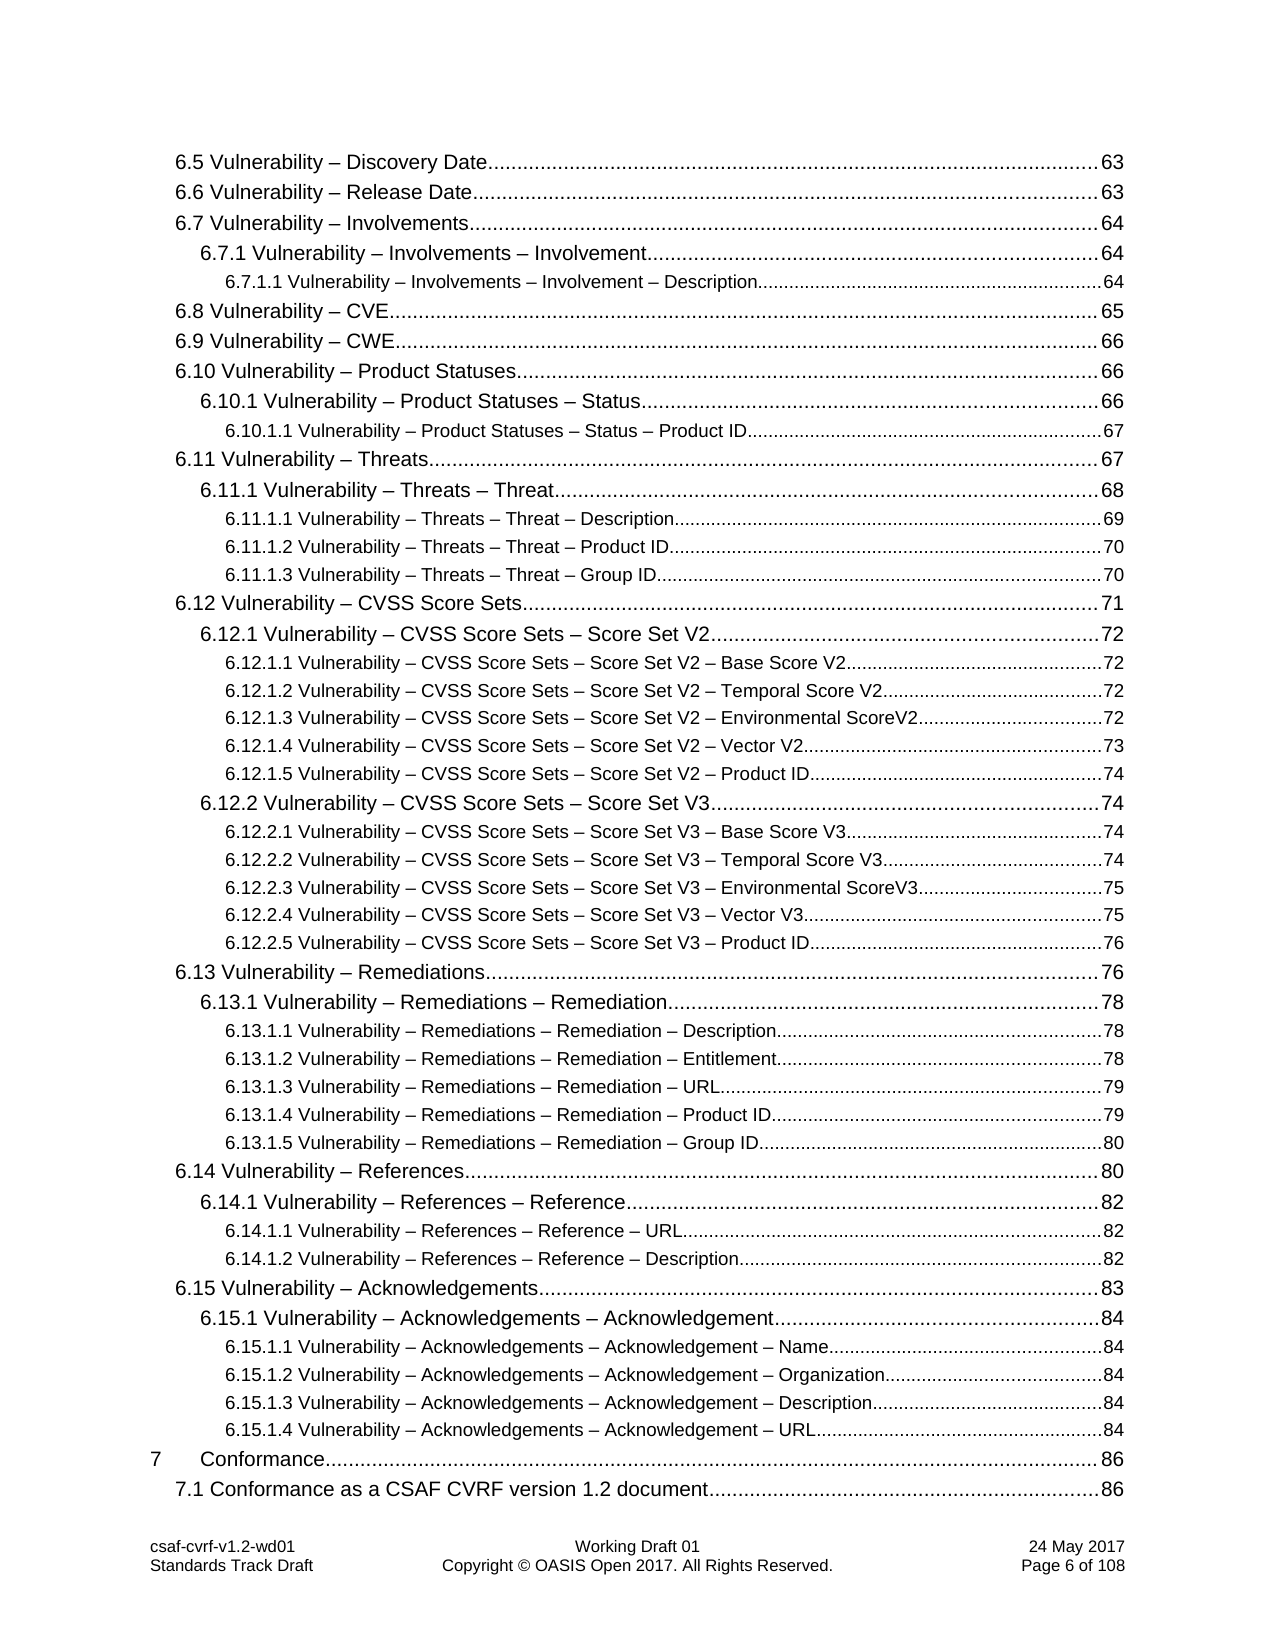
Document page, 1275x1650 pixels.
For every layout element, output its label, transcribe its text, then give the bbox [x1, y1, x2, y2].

text 6.8 Vulnerability – CVE 65 [175, 299, 1125, 323]
text 6.11.1.2 Vulnerability – Threats – Threat – Product ID 70 [225, 536, 1125, 557]
text 6.11.1 Vulnerability – Threats – Threat 68 [200, 477, 1125, 501]
text 6.12 Vulnerability – CVSS Score Sets 71 [175, 591, 1125, 615]
text 6.12.1.1 Vulnerability – CVSS Score Sets – Score Set V2 – Base Score V2 72 [225, 652, 1125, 673]
text 6.15.1.2 Vulnerability – Acknowledgements – Acknowledgement – Organization 84 [225, 1364, 1125, 1385]
text 6.15.1.4 Vulnerability – Acknowledgements – Acknowledgement – URL 84 [225, 1419, 1125, 1441]
text 6.10 Vulnerability – Product Statuses 66 [175, 359, 1125, 383]
text 6.13 Vulnerability – Remediations 76 [175, 960, 1125, 984]
text 7.1 Conformance as a CSAF CVRF version 1.2 document 86 [175, 1477, 1125, 1501]
text 6.14.1 Vulnerability – References – Reference 82 [200, 1189, 1125, 1213]
text 6.12.1.5 Vulnerability – CVSS Score Sets – Score Set V2 – Product ID 74 [225, 763, 1125, 784]
text 6.15.1.3 Vulnerability – Acknowledgements – Acknowledgement – Description 84 [225, 1391, 1125, 1413]
text 6.12.1.3 Vulnerability – CVSS Score Sets – Score Set V2 – Environmental ScoreV2 72 [225, 707, 1125, 729]
text 6.12.1.4 Vulnerability – CVSS Score Sets – Score Set V2 – Vector V2 73 [225, 735, 1125, 757]
text 6.15 Vulnerability – Acknowledgements 83 [175, 1275, 1125, 1299]
text 6.5 Vulnerability – Discovery Date 63 [175, 150, 1125, 174]
text 6.13.1.2 Vulnerability – Remediations – Remediation – Entitlement 78 [225, 1048, 1125, 1070]
text 6.14 Vulnerability – References 80 [175, 1159, 1125, 1183]
text 6.14.1.2 Vulnerability – References – Reference – Description 82 [225, 1248, 1125, 1269]
text 6.12.2 Vulnerability – CVSS Score Sets – Score Set V3 74 [200, 791, 1125, 814]
text 6.13.1.1 Vulnerability – Remediations – Remediation – Description 78 [225, 1020, 1125, 1042]
text 6.13.1 Vulnerability – Remediations – Remediation 78 [200, 990, 1125, 1014]
text 6.12.1.2 Vulnerability – CVSS Score Sets – Score Set V2 – Temporal Score V2 72 [225, 679, 1125, 701]
text 7 Conformance 86 [150, 1447, 1125, 1471]
text 6.6 Vulnerability – Release Date 63 [175, 180, 1125, 204]
text 6.15.1.1 Vulnerability – Acknowledgements – Acknowledgement – Name 84 [225, 1336, 1125, 1357]
text 6.13.1.3 Vulnerability – Remediations – Remediation – URL 79 [225, 1076, 1125, 1097]
text 6.10.1 Vulnerability – Product Statuses – Status 66 [200, 389, 1125, 413]
text 6.11 Vulnerability – Threats 67 [175, 447, 1125, 471]
text 6.9 Vulnerability – CWE 66 [175, 329, 1125, 353]
text 6.12.2.3 Vulnerability – CVSS Score Sets – Score Set V3 – Environmental ScoreV3 75 [225, 876, 1125, 898]
text 6.15.1 Vulnerability – Acknowledgements – Acknowledgement 84 [200, 1306, 1125, 1329]
text 6.12.2.2 Vulnerability – CVSS Score Sets – Score Set V3 – Temporal Score V3 74 [225, 849, 1125, 870]
text 6.11.1.1 Vulnerability – Threats – Threat – Description 69 [225, 508, 1125, 529]
text 6.12.2.5 Vulnerability – CVSS Score Sets – Score Set V3 – Product ID 76 [225, 932, 1125, 954]
text 6.7.1 Vulnerability – Involvements – Involvement 64 [200, 241, 1125, 264]
text 6.12.2.1 Vulnerability – CVSS Score Sets – Score Set V3 – Base Score V3 74 [225, 821, 1125, 842]
text 6.14.1.1 Vulnerability – References – Reference – URL 82 [225, 1220, 1125, 1241]
text 6.13.1.5 Vulnerability – Remediations – Remediation – Group ID 80 [225, 1132, 1125, 1153]
text 6.7 Vulnerability – Involvements 64 [175, 210, 1125, 234]
text 6.10.1.1 Vulnerability – Product Statuses – Status – Product ID 67 [225, 419, 1125, 441]
text 6.12.1 Vulnerability – CVSS Score Sets – Score Set V2 72 [200, 621, 1125, 645]
text 6.7.1.1 Vulnerability – Involvements – Involvement – Description 64 [225, 271, 1125, 292]
text 6.12.2.4 Vulnerability – CVSS Score Sets – Score Set V3 – Vector V3 75 [225, 904, 1125, 926]
text 6.13.1.4 Vulnerability – Remediations – Remediation – Product ID 79 [225, 1104, 1125, 1125]
text 6.11.1.3 Vulnerability – Threats – Threat – Group ID 70 [225, 563, 1125, 585]
